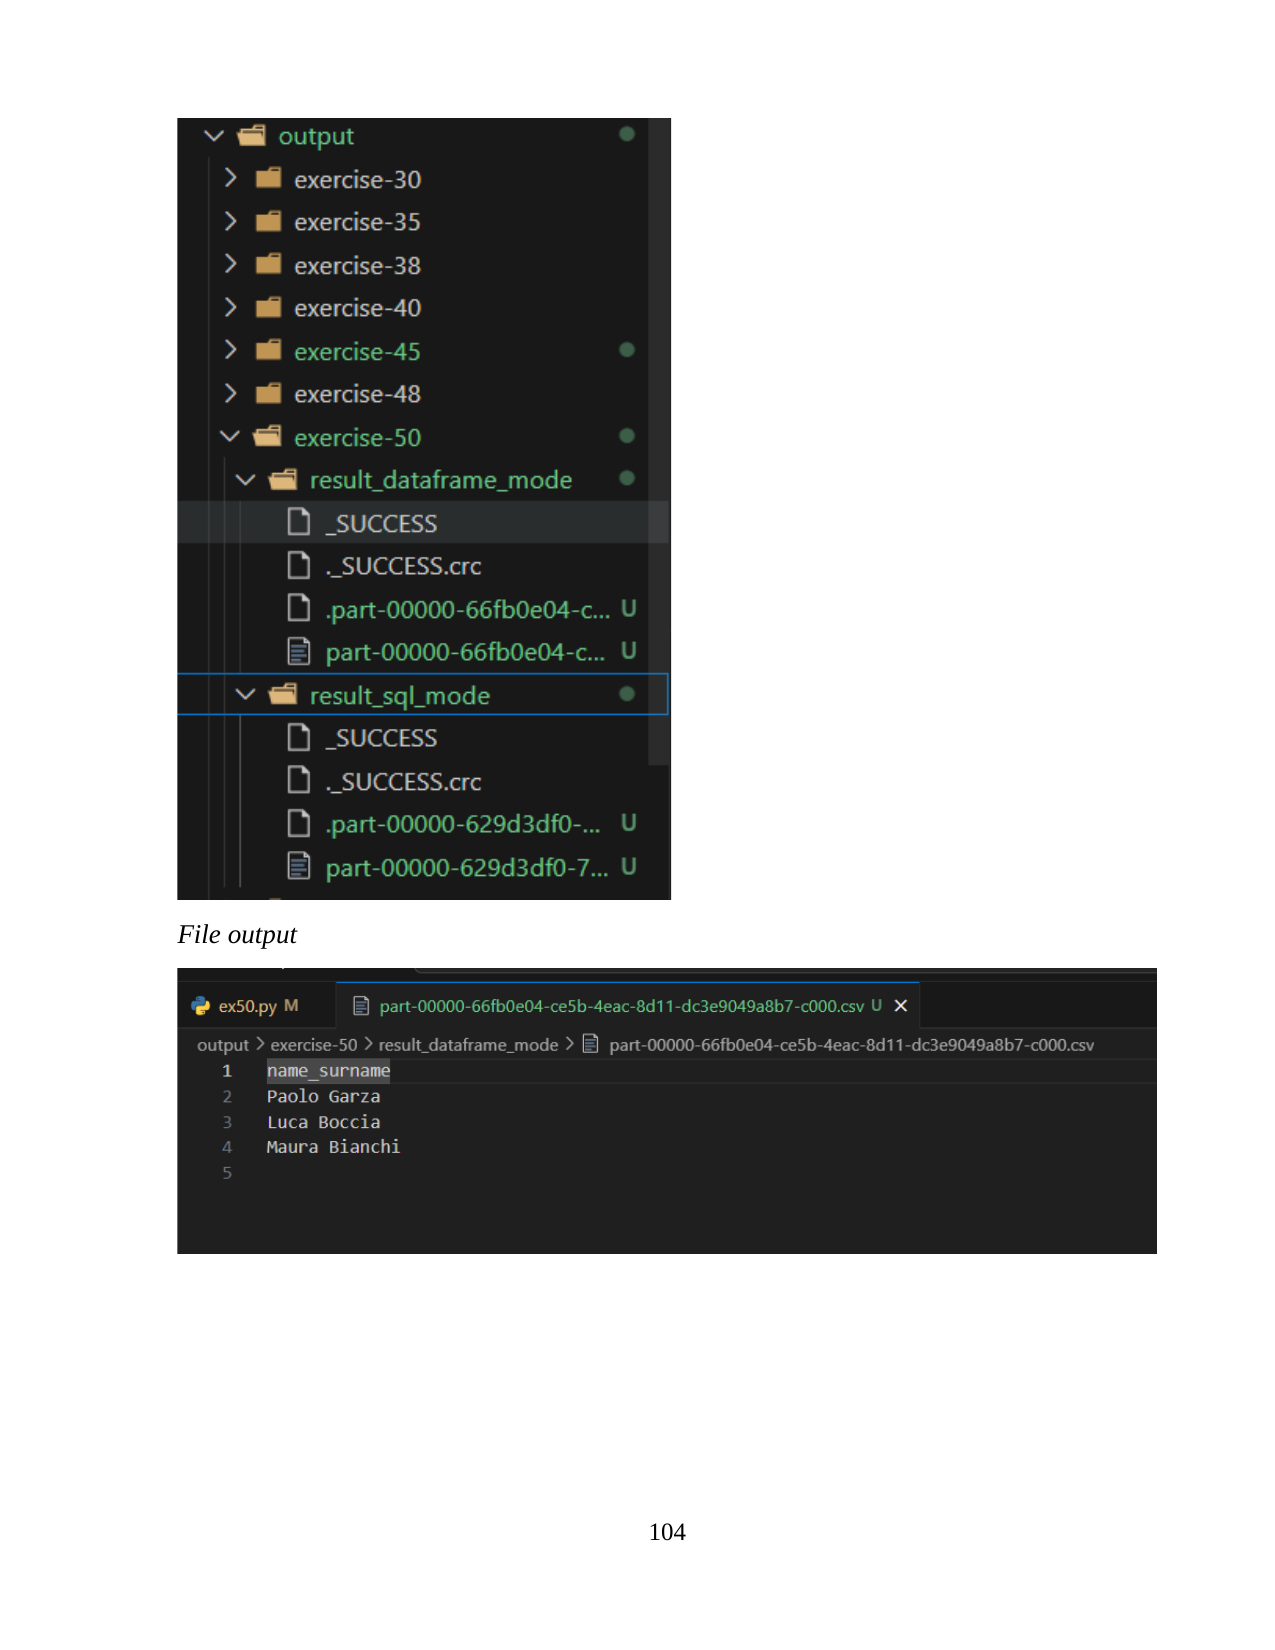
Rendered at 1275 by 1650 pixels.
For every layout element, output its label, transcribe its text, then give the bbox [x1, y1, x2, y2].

picture [177, 968, 1157, 1254]
text File output [177, 918, 1157, 949]
picture [177, 118, 672, 900]
